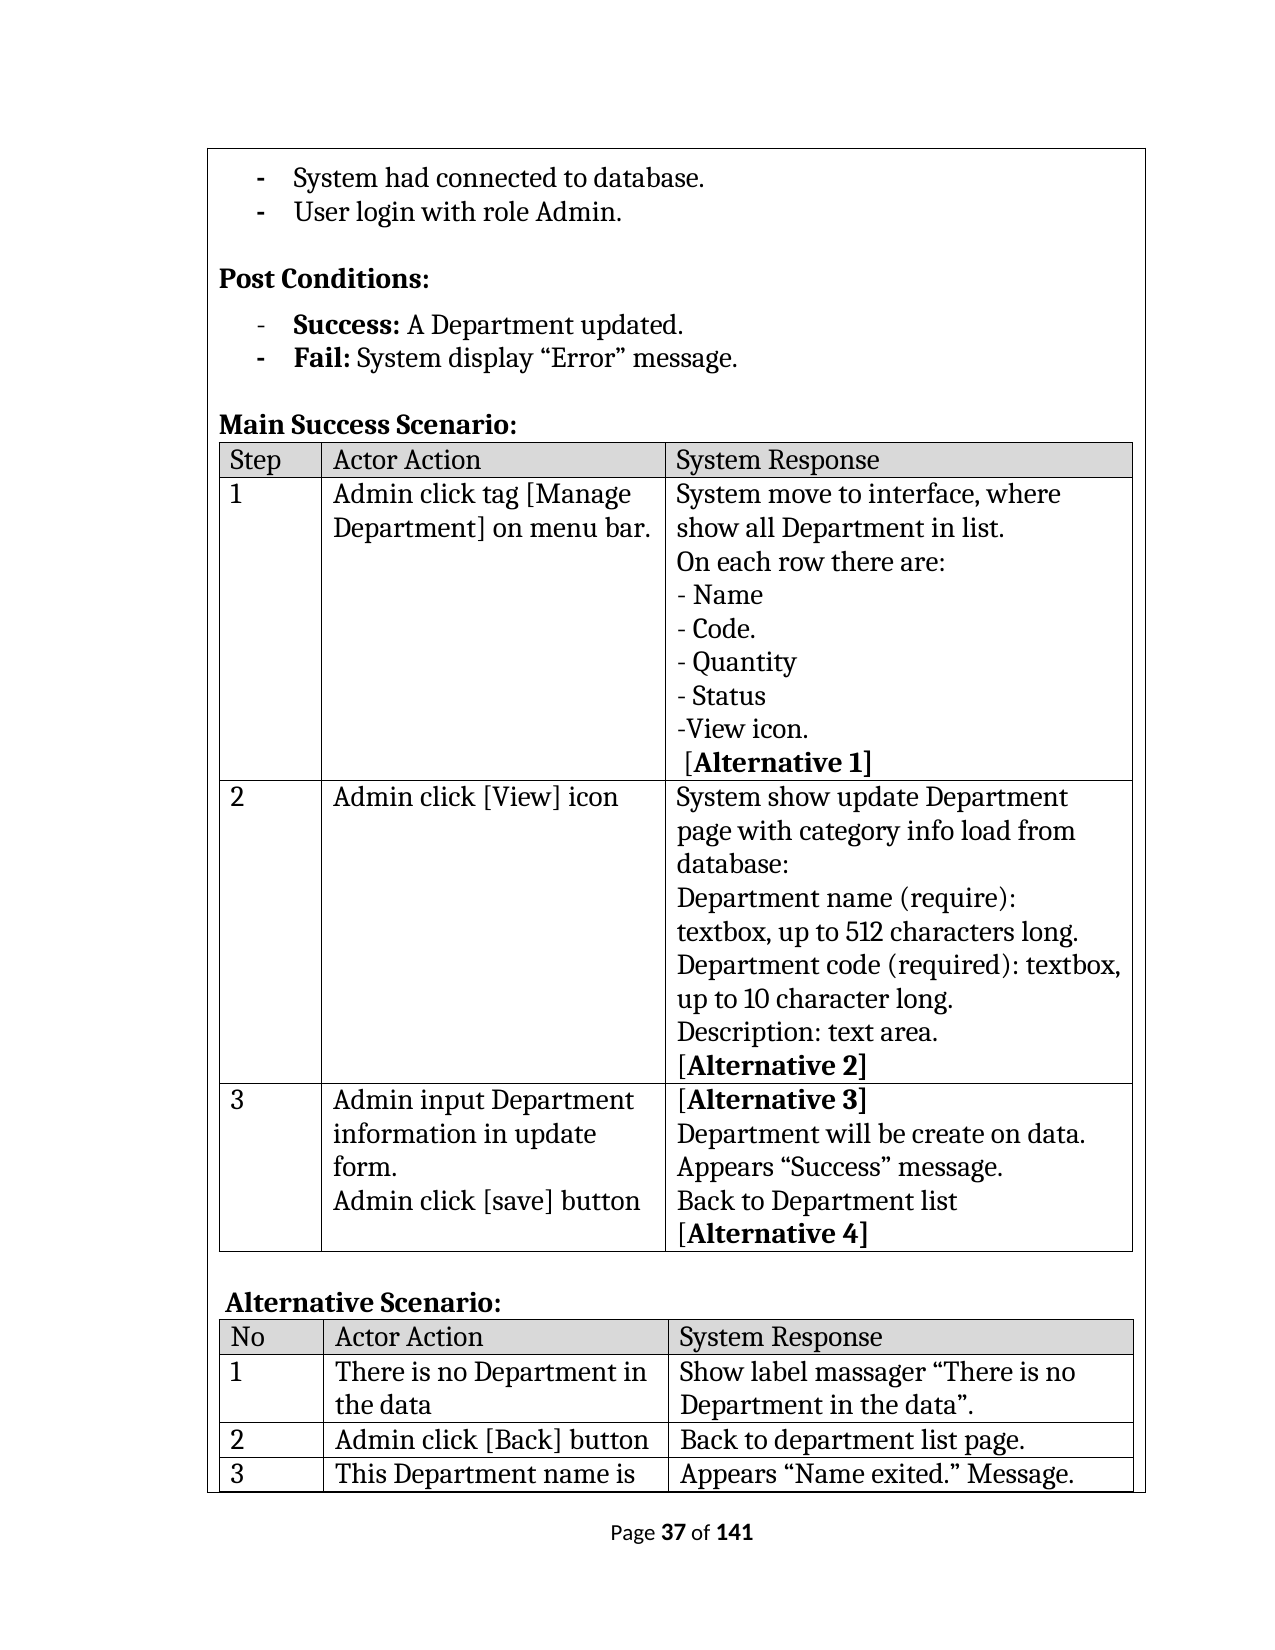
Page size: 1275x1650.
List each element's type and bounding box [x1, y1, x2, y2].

table_cell [208, 149, 1145, 1492]
